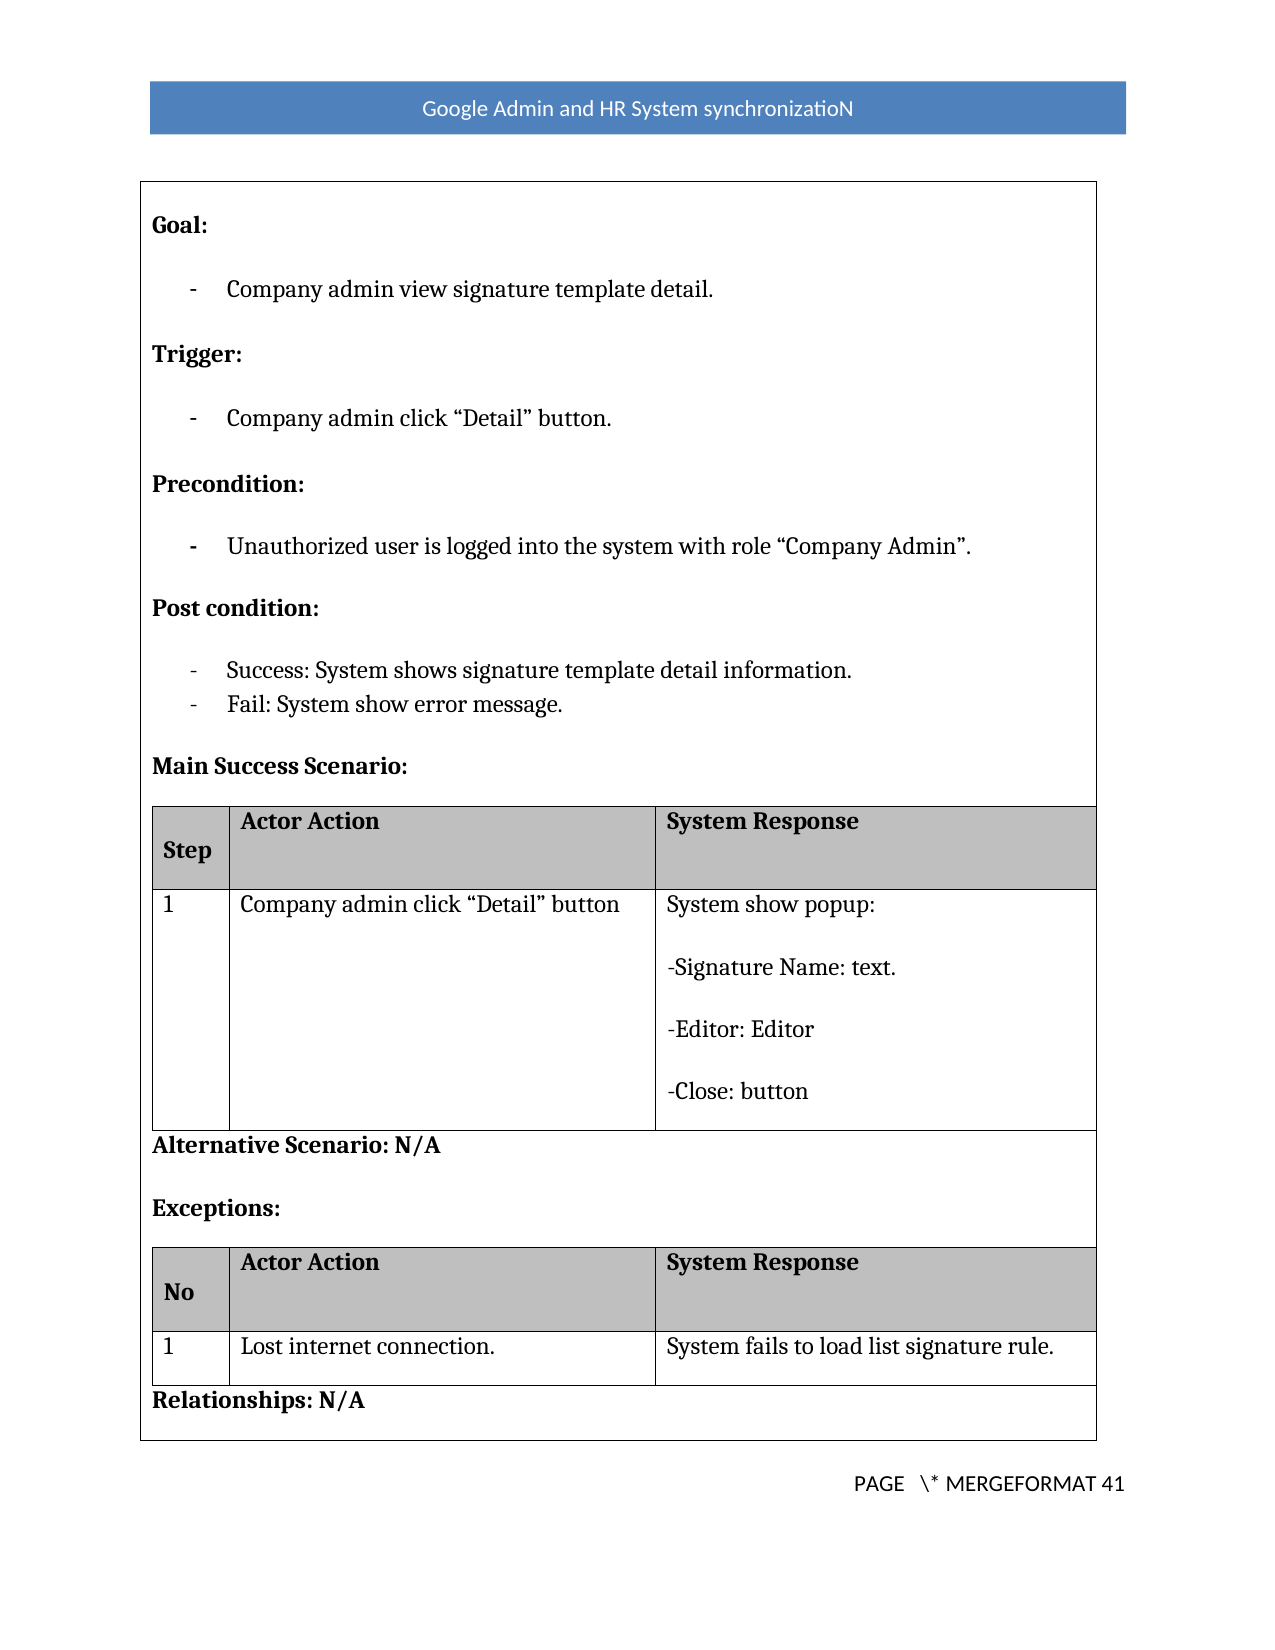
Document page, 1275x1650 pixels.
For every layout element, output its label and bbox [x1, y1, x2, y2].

table_cell [141, 182, 1096, 1440]
